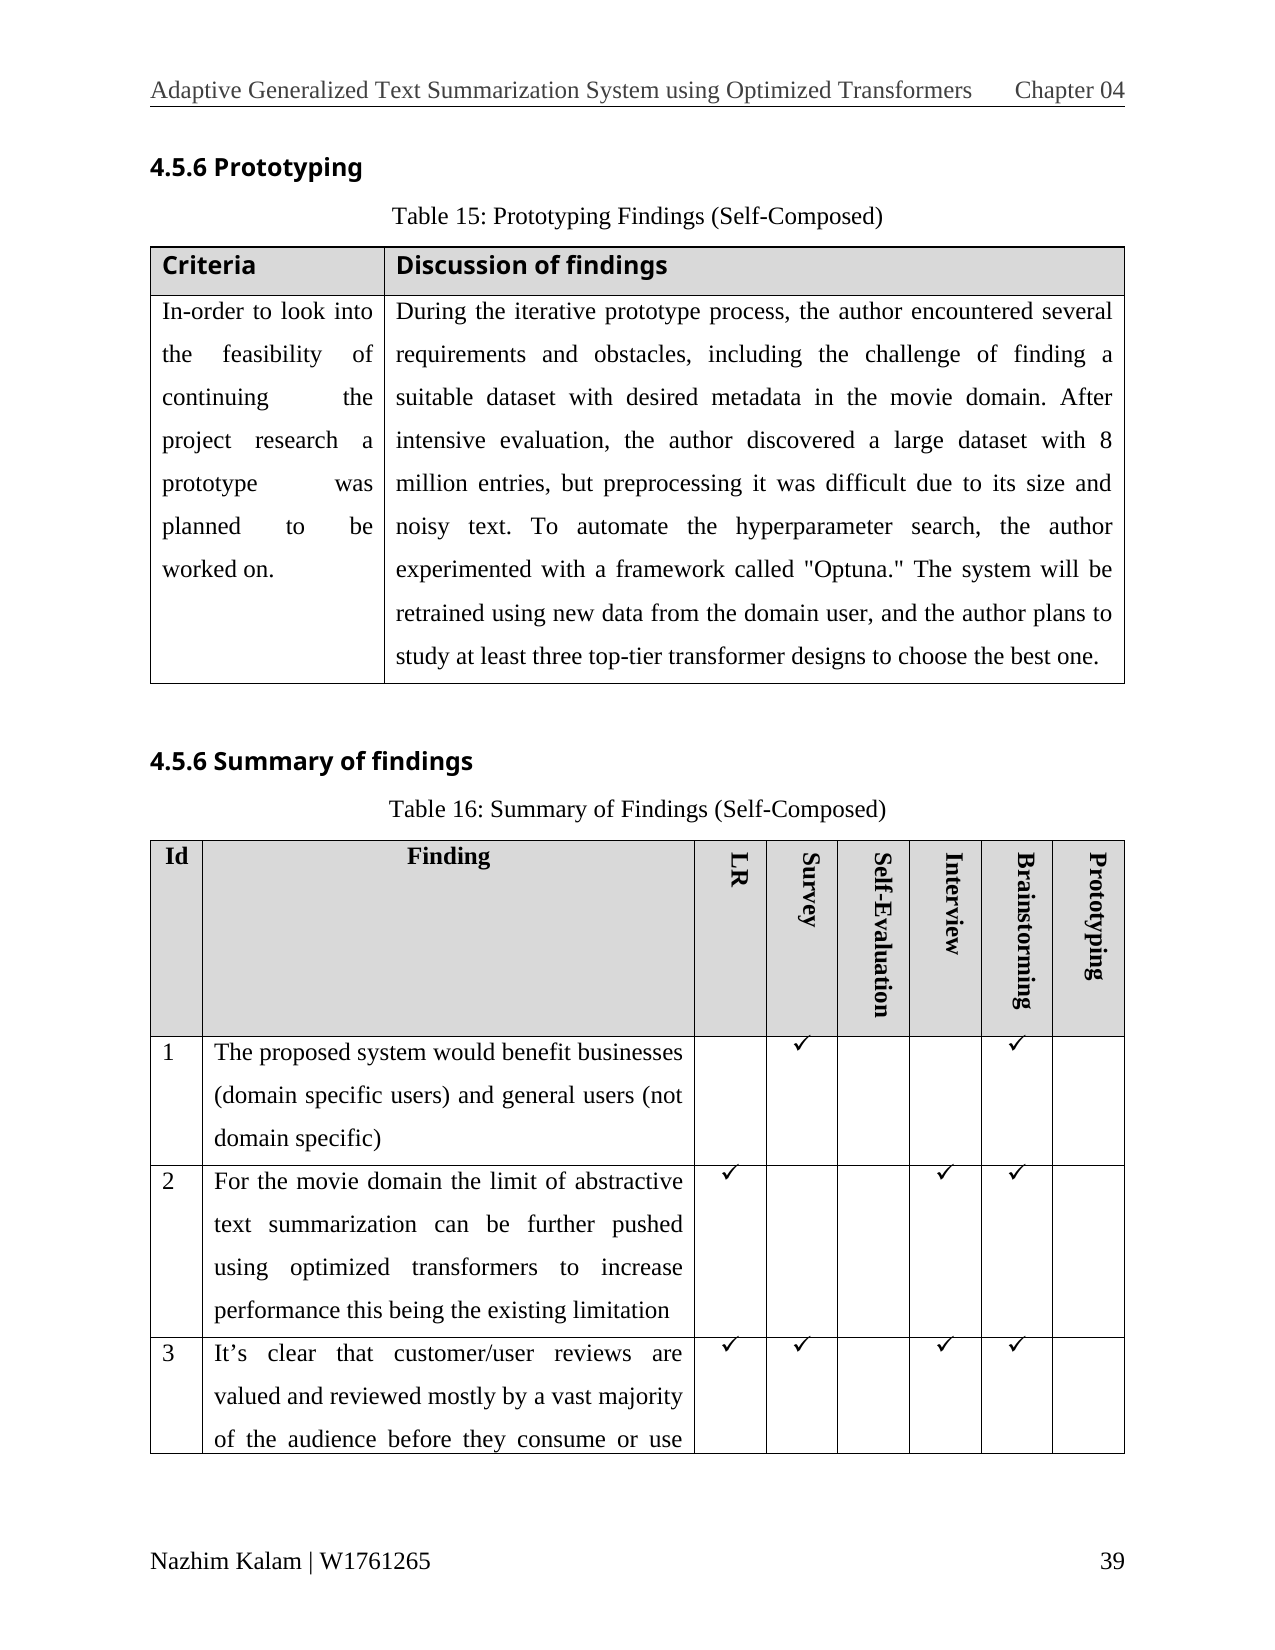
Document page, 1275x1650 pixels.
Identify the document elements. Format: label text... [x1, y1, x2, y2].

table_header Interview [910, 841, 981, 1036]
table_header LR [695, 841, 766, 1036]
table_header Survey [767, 841, 837, 1036]
text Table 15: Prototyping Findings (Self-Composed) [150, 201, 1125, 230]
table_cell [910, 1338, 981, 1453]
table_header Criteria [151, 248, 384, 295]
table_cell [982, 1037, 1052, 1165]
subtitle 4.5.6 Prototyping [150, 150, 1125, 184]
table_header Finding [203, 841, 694, 1036]
table_header Id [151, 841, 202, 1036]
table_cell During the iterative prototype process, the author encountered several requirements and obstacles, including the challenge of finding a suitable dataset with desired metadata in the movie domain. After intensive evaluation, the author discovered a large dataset with 8 million entries, but preprocessing it was difficult due to its size and noisy text. To automate the hyperparameter search, the author experimented with a framework called "Optuna." The system will be retrained using new data from the domain user, and the author plans to study at least three top-tier transformer designs to choose the best one. [385, 296, 1124, 683]
subtitle 4.5.6 Summary of findings [150, 743, 1125, 777]
table_cell 3 [151, 1338, 202, 1453]
table_cell [695, 1166, 766, 1337]
table_cell [982, 1166, 1052, 1337]
table_header Brainstorming [982, 841, 1052, 1036]
table_cell [1053, 1338, 1124, 1453]
table_cell [695, 1338, 766, 1453]
table_cell [695, 1037, 766, 1165]
table_cell For the movie domain the limit of abstractive text summarization can be further pushed using optimized transformers to increase performance this being the existing limitation [203, 1166, 694, 1337]
table_cell [1053, 1166, 1124, 1337]
table_cell [838, 1338, 909, 1453]
table_cell [910, 1037, 981, 1165]
table_header Self-Evaluation [838, 841, 909, 1036]
text Table 16: Summary of Findings (Self-Composed) [150, 794, 1125, 823]
table_cell [767, 1338, 837, 1453]
table_cell 1 [151, 1037, 202, 1165]
table_cell In-order to look into the feasibility of continuing the project research a prototype was planned to be worked on. [151, 296, 384, 683]
table_cell [767, 1037, 837, 1165]
table_cell [767, 1166, 837, 1337]
table_cell The proposed system would benefit businesses (domain specific users) and general users (not domain specific) [203, 1037, 694, 1165]
table_cell [982, 1338, 1052, 1453]
table_cell [1053, 1037, 1124, 1165]
table_cell [910, 1166, 981, 1337]
table_header Prototyping [1053, 841, 1124, 1036]
table_cell 2 [151, 1166, 202, 1337]
table_header Discussion of findings [385, 248, 1124, 295]
table_cell [838, 1037, 909, 1165]
table_cell [838, 1166, 909, 1337]
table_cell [203, 1338, 694, 1453]
